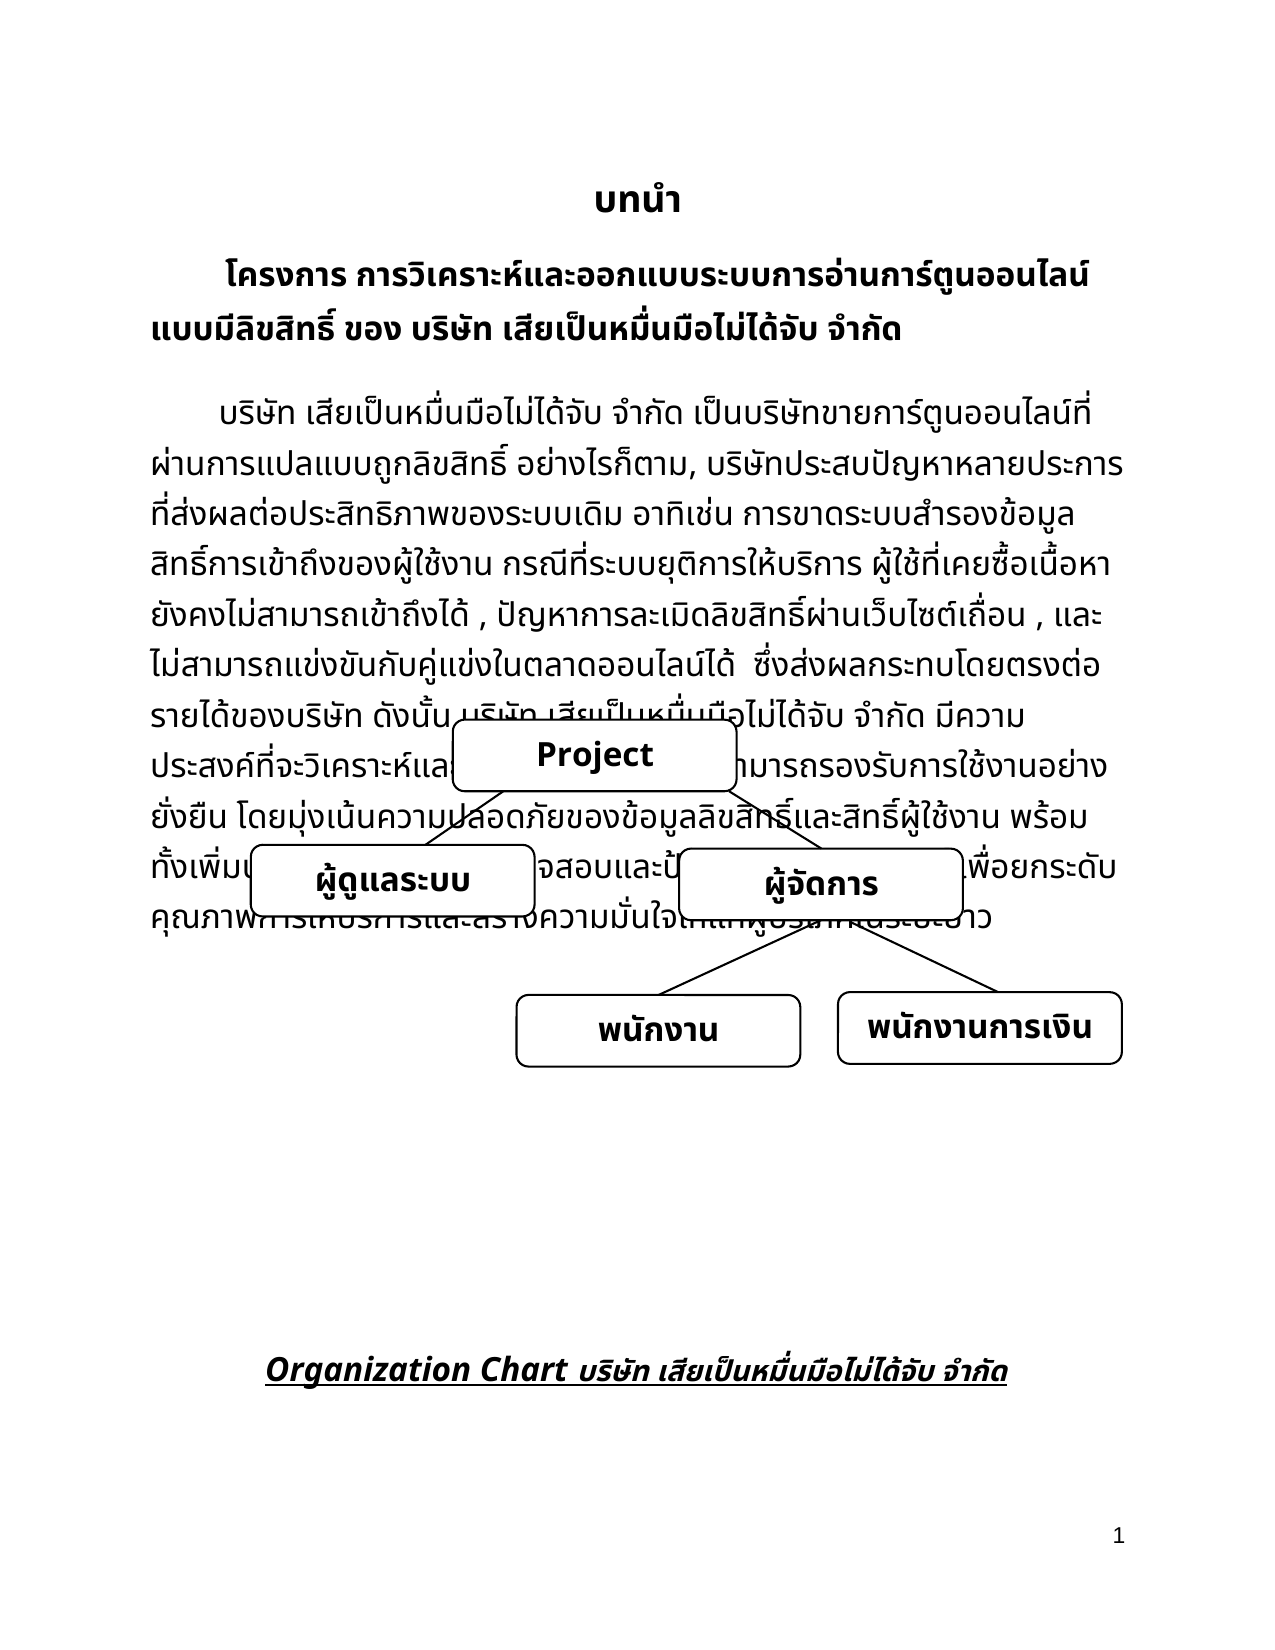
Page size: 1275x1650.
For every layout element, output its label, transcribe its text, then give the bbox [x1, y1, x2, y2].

text บริษัท เสียเป็นหมื่นมือไม่ได้จับ จำกัด เป็นบริษัทขายการ์ตูนออนไลน์ที่ผ่านการแปลแบบถูกลิขสิทธิ์ อย่างไรก็ตาม, บริษัทประสบปัญหาหลายประการที่ส่งผลต่อประสิทธิภาพของระบบเดิม อาทิเช่น การขาดระบบสำรองข้อมูลสิทธิ์การเข้าถึงของผู้ใช้งาน กรณีที่ระบบยุติการให้บริการ ผู้ใช้ที่เคยซื้อเนื้อหายังคงไม่สามารถเข้าถึงได้ , ปัญหาการละเมิดลิขสิทธิ์ผ่านเว็บไซต์เถื่อน , และ ไม่สามารถแข่งขันกับคู่แข่งในตลาดออนไลน์ได้ ซึ่งส่งผลกระทบโดยตรงต่อรายได้ของบริษัท ดังนั้น บริษัท เสียเป็นหมื่นมือไม่ได้จับ จำกัด มีความประสงค์ที่จะวิเคราะห์และออกแบบระบบใหม่ที่สามารถรองรับการใช้งานอย่างยั่งยืน โดยมุ่งเน้นความปลอดภัยของข้อมูลลิขสิทธิ์และสิทธิ์ผู้ใช้งาน พร้อมทั้งเพิ่มประสิทธิภาพในการตรวจสอบและป้องกันการละเมิดสิทธิ์ เพื่อยกระดับคุณภาพการให้บริการและสร้างความมั่นใจให้แก่ผู้บริโภคในระยะยาว [150, 389, 1125, 944]
text Organization Chart บริษัท เสียเป็นหมื่นมือไม่ได้จับ จำกัด [150, 1346, 1125, 1395]
text โครงการ การวิเคราะห์และออกแบบระบบการอ่านการ์ตูนออนไลน์แบบมีลิขสิทธิ์ ของ บริษัท เสียเป็นหมื่นมือไม่ได้จับ จำกัด [150, 251, 1125, 356]
text บทนำ [150, 173, 1125, 230]
